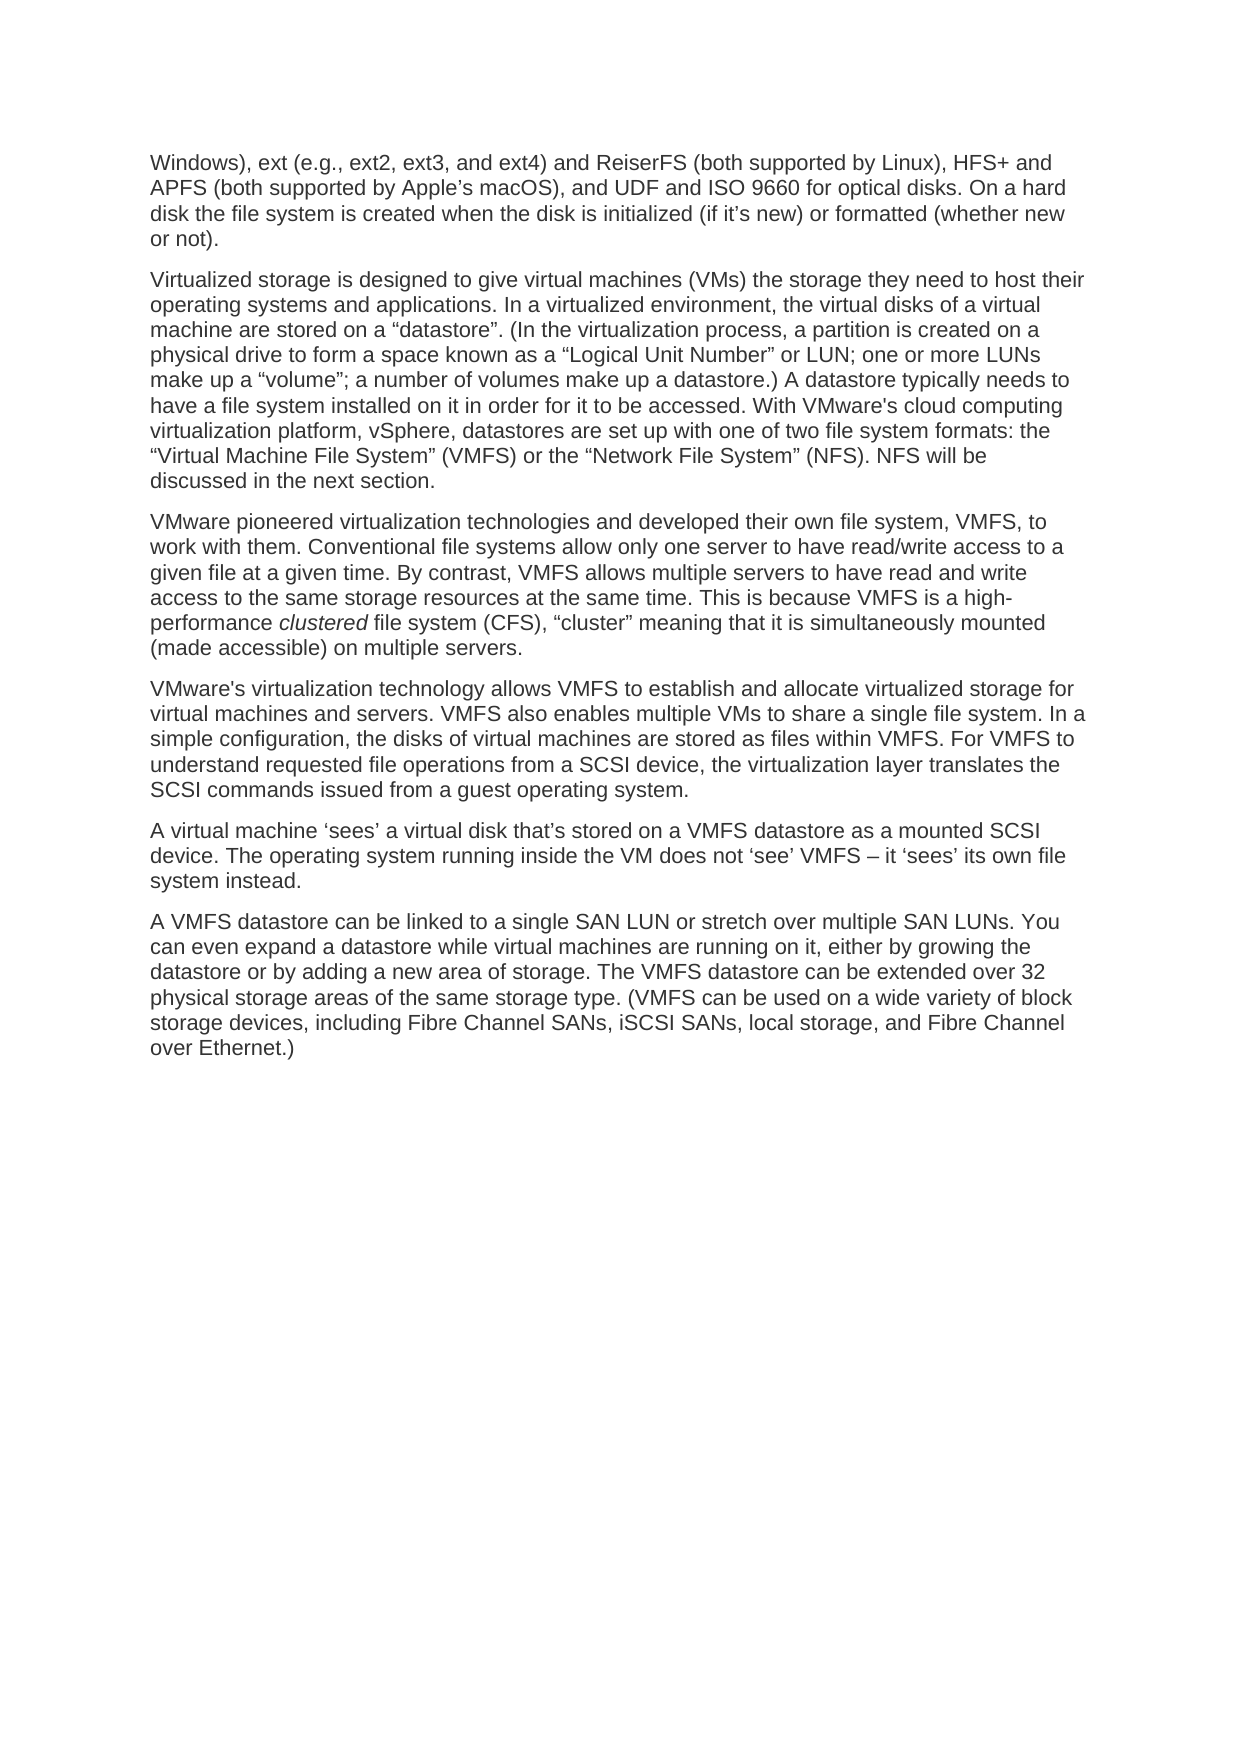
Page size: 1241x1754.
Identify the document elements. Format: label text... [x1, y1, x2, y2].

text VMware pioneered virtualization technologies and developed their own file system, VMFS, to work with them. Conventional file systems allow only one server to have read/write access to a given file at a given time. By contrast, VMFS allows multiple servers to have read and write access to the same storage resources at the same time. This is because VMFS is a high-performance clustered file system (CFS), “cluster” meaning that it is simultaneously mounted (made accessible) on multiple servers. [150, 509, 1090, 660]
text Virtualized storage is designed to give virtual machines (VMs) the storage they need to host their operating systems and applications. In a virtualized environment, the virtual disks of a virtual machine are stored on a “datastore”. (In the virtualization process, a partition is created on a physical drive to form a space known as a “Logical Unit Number” or LUN; one or more LUNs make up a “volume”; a number of volumes make up a datastore.) A datastore typically needs to have a file system installed on it in order for it to be accessed. With VMware's cloud computing virtualization platform, vSphere, datastores are set up with one of two file system formats: the “Virtual Machine File System” (VMFS) or the “Network File System” (NFS). NFS will be discussed in the next section. [150, 266, 1090, 493]
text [150, 150, 1090, 251]
text A VMFS datastore can be linked to a single SAN LUN or stretch over multiple SAN LUNs. You can even expand a datastore while virtual machines are running on it, either by growing the datastore or by adding a new area of storage. The VMFS datastore can be extended over 32 physical storage areas of the same storage type. (VMFS can be used on a wide variety of block storage devices, including Fibre Channel SANs, iSCSI SANs, local storage, and Fibre Channel over Ethernet.) [150, 909, 1090, 1060]
text A virtual machine ‘sees’ a virtual disk that’s stored on a VMFS datastore as a mounted SCSI device. The operating system running inside the VM does not ‘see’ VMFS – it ‘sees’ its own file system instead. [150, 817, 1090, 893]
text VMware's virtualization technology allows VMFS to establish and allocate virtualized storage for virtual machines and servers. VMFS also enables multiple VMs to share a single file system. In a simple configuration, the disks of virtual machines are stored as files within VMFS. For VMFS to understand requested file operations from a SCSI device, the virtualization layer translates the SCSI commands issued from a guest operating system. [150, 676, 1090, 802]
